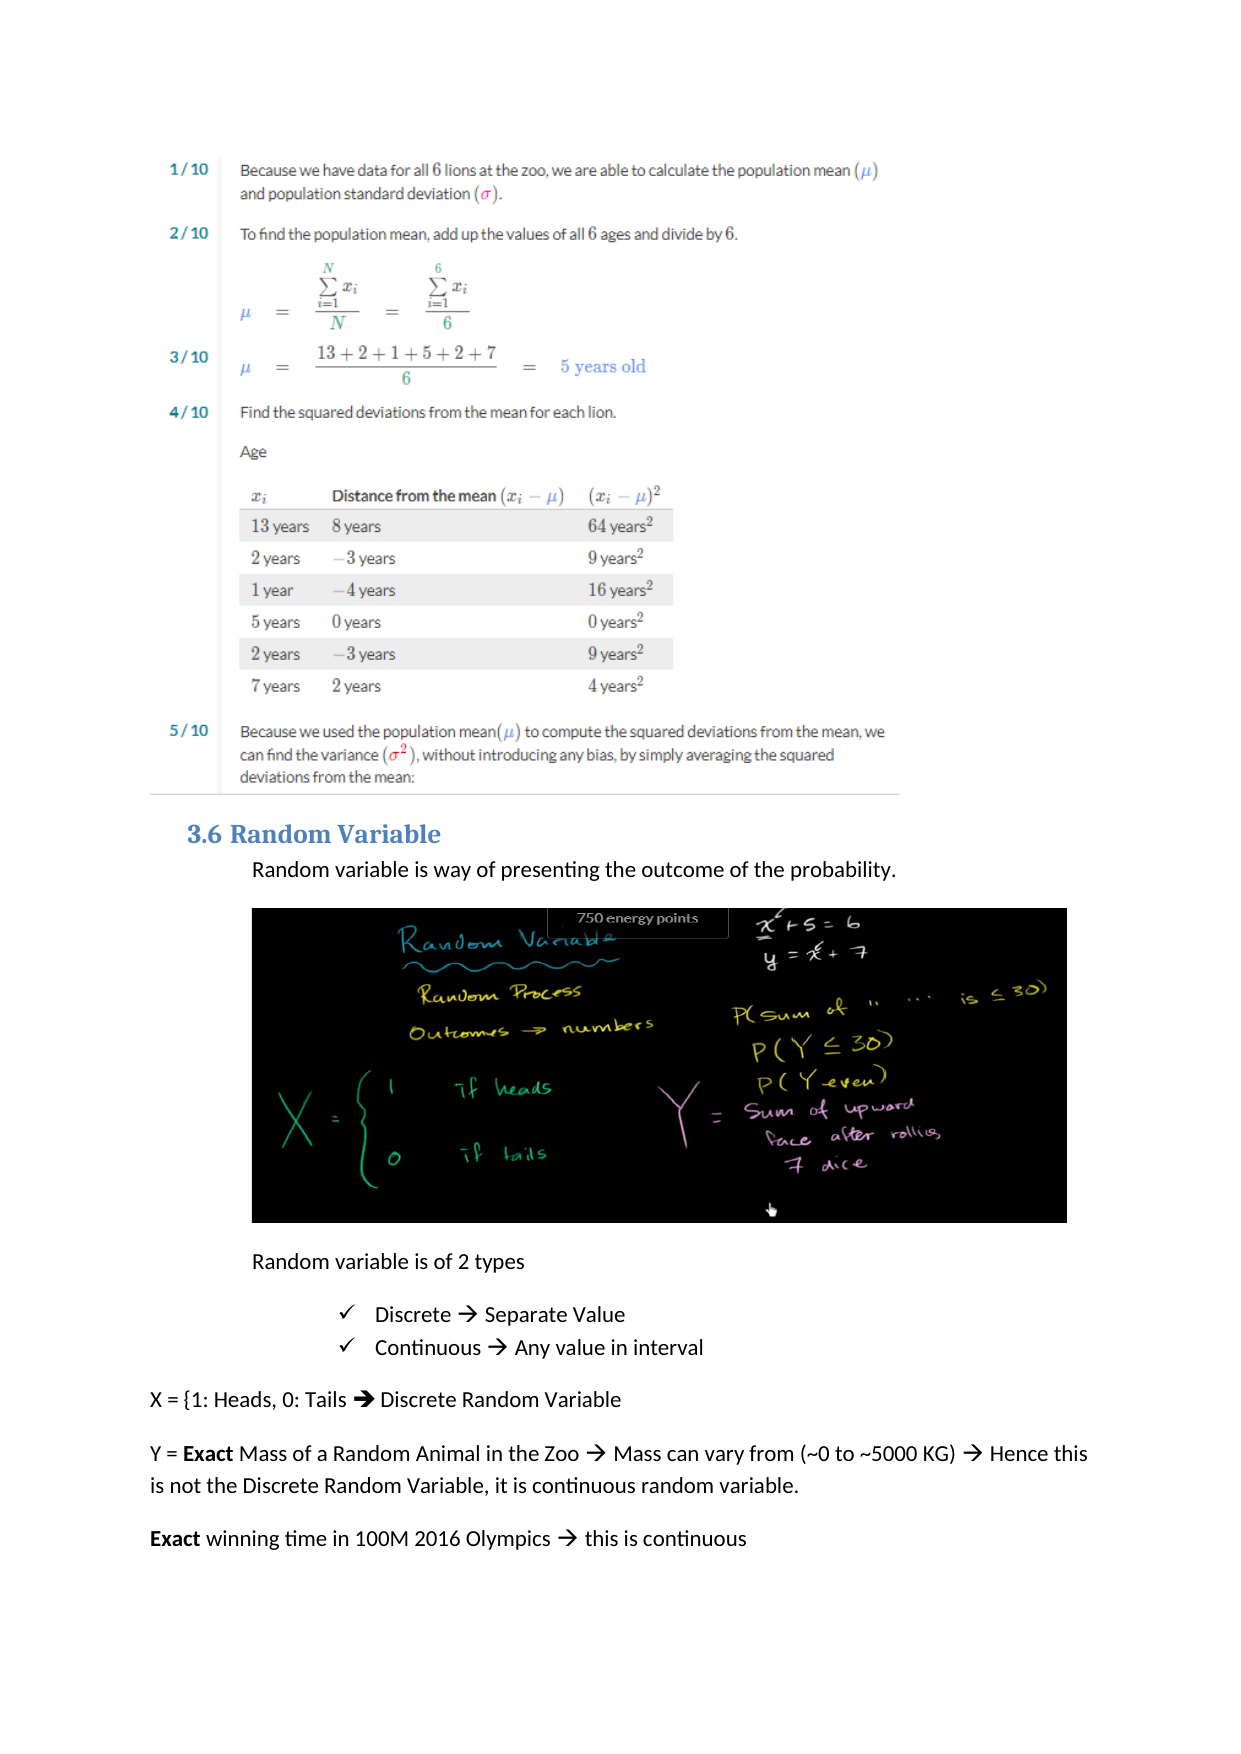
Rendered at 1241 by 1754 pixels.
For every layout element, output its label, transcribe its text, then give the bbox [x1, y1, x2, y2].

text Random variable is way of presenting the outcome of the probability. [150, 855, 1090, 883]
picture [251, 908, 1067, 1223]
text Exact winning time in 100M 2016 Olympics this is continuous [150, 1524, 1090, 1552]
list Continuous Any value in interval [337, 1333, 1090, 1361]
text X = {1: Heads, 0: Tails Discrete Random Variable [150, 1386, 1090, 1414]
text Random variable is of 2 types [150, 1247, 1090, 1275]
subtitle Random Variable [187, 819, 1090, 850]
text Y = Exact Mass of a Random Animal in the Zoo Mass can vary from (~0 to ~5000 KG) Hence this is not the Discrete Random Variable, it is continuous random variable. [150, 1439, 1090, 1499]
list Discrete Separate Value [337, 1300, 1090, 1328]
picture [150, 150, 900, 795]
